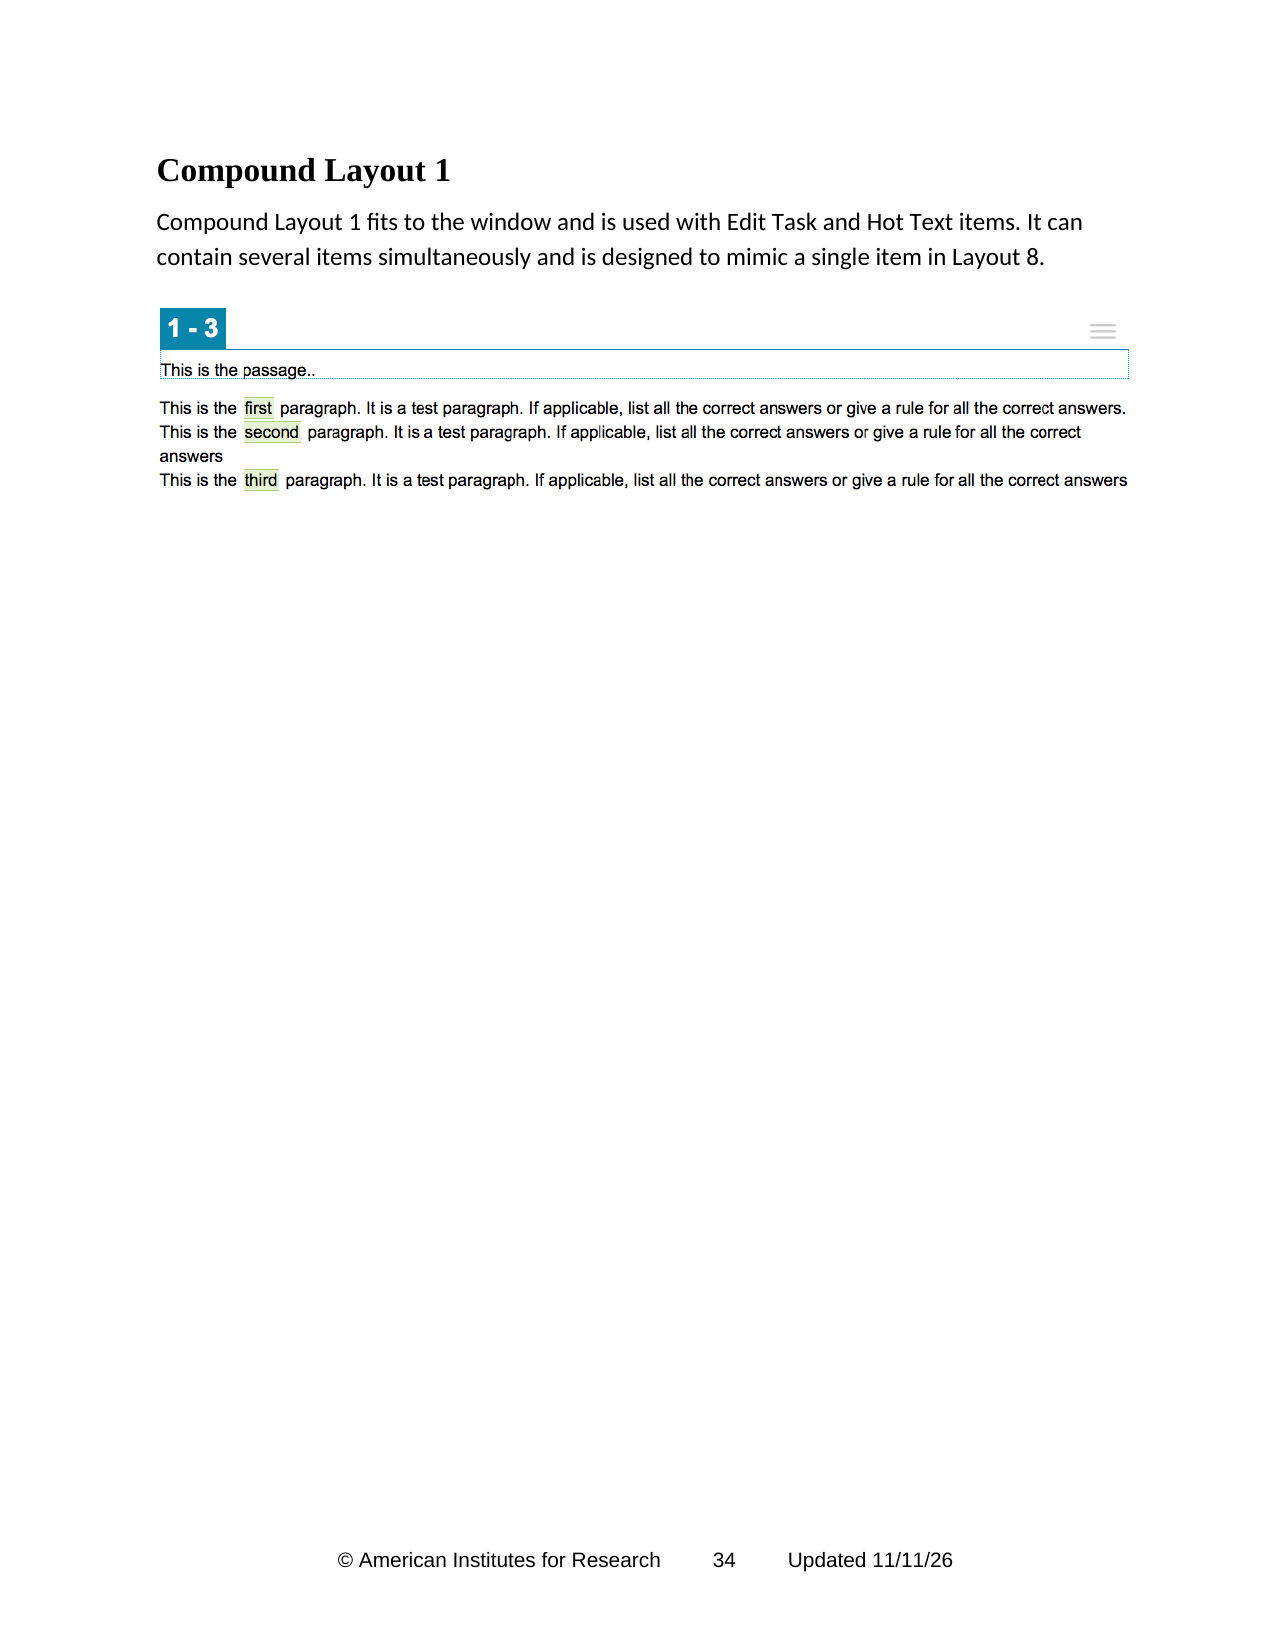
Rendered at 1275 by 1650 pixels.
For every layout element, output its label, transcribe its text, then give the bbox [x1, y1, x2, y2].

text Compound Layout 1 fits to the window and is used with Edit Task and Hot Text items. It can contain several items simultaneously and is designed to mimic a single item in Layout 8. [156, 207, 1134, 272]
picture [156, 301, 1132, 493]
subtitle Compound Layout 1 [156, 150, 1134, 188]
